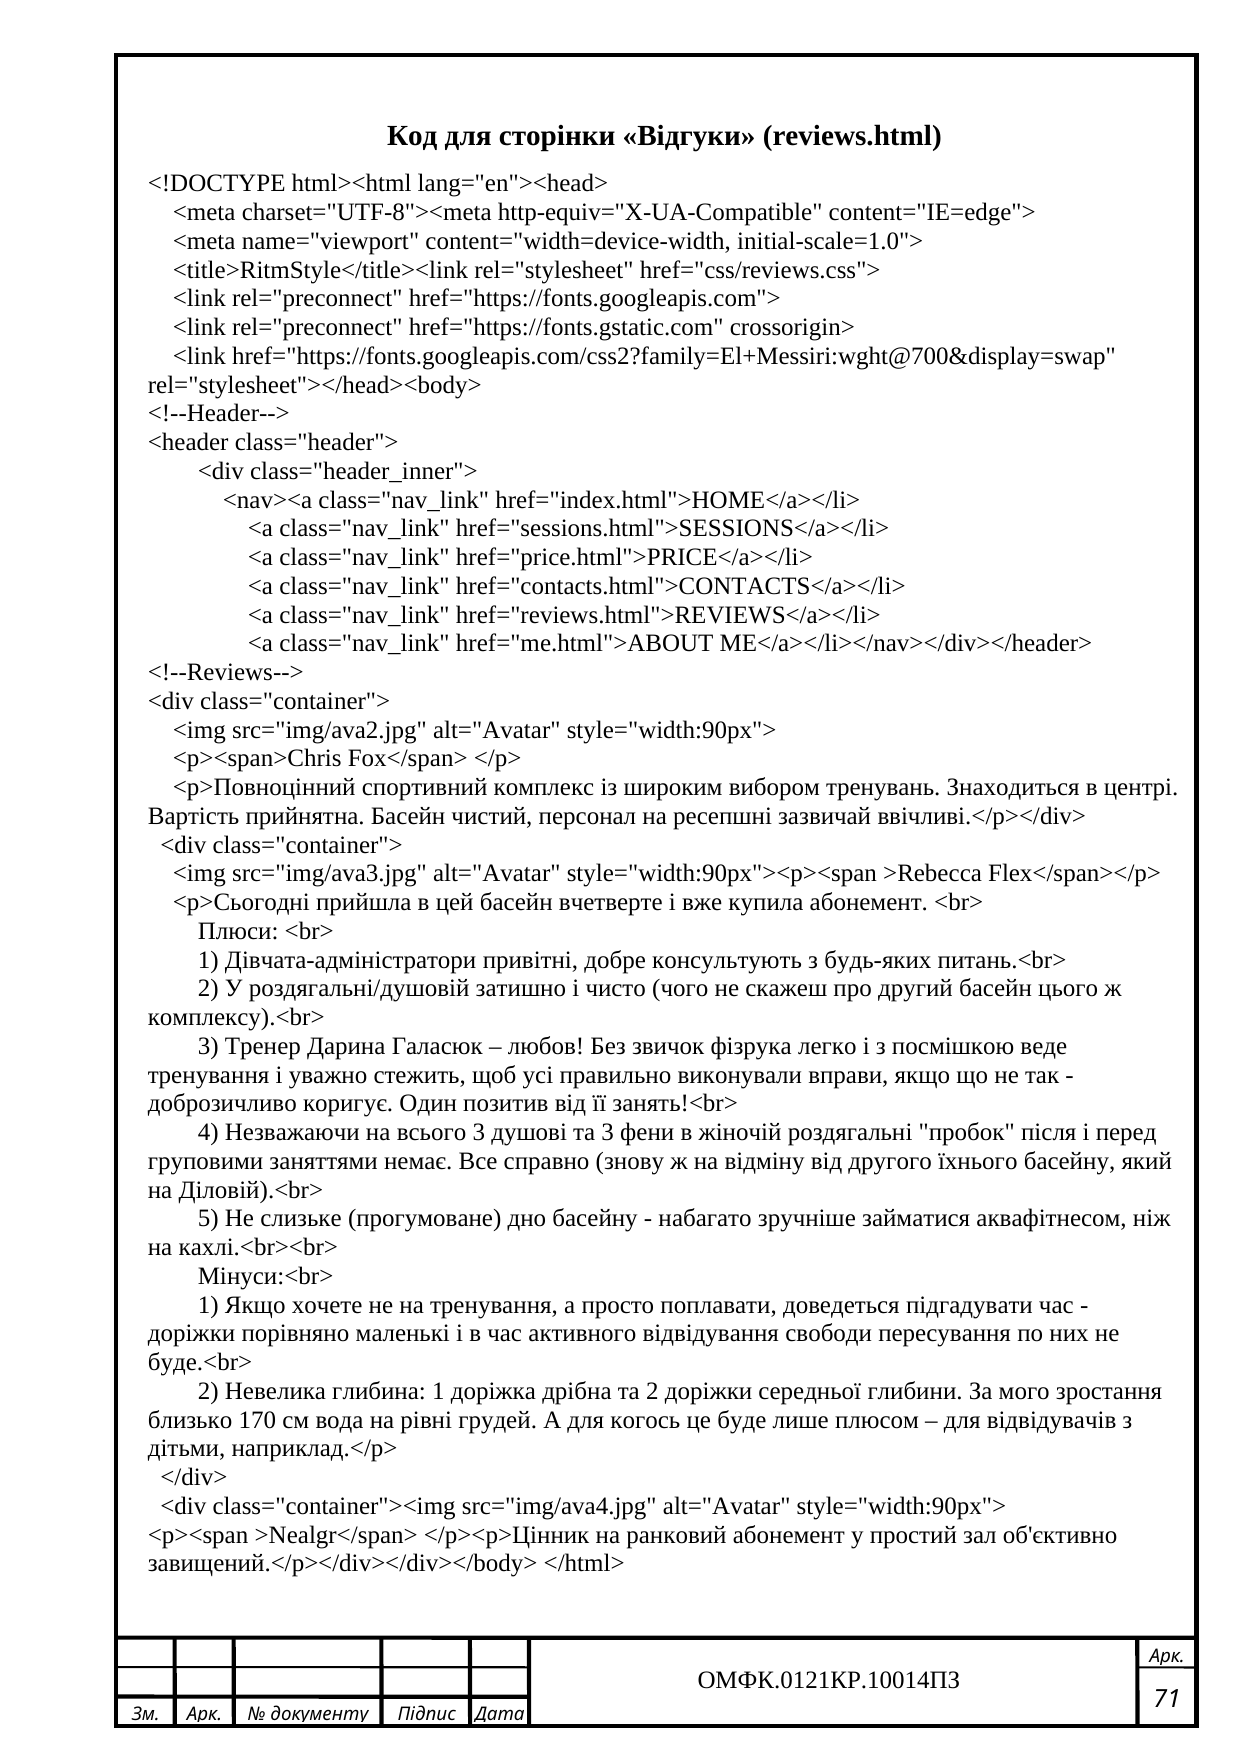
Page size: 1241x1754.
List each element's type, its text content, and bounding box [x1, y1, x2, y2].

text <div class="container"> [148, 830, 1181, 858]
text <link rel="preconnect" href="https://fonts.gstatic.com" crossorigin> [148, 312, 1181, 341]
text <meta charset="UTF-8"><meta http-equiv="X-UA-Compatible" content="IE=edge"> [148, 197, 1181, 226]
text 5) Не слизьке (прогумоване) дно басейну - набагато зручніше займатися аквафітнесом, ніж на кахлі.<br><br> [148, 1203, 1181, 1261]
text <nav><a class="nav_link" href="index.html">HOME</a></li> [148, 485, 1181, 513]
text <img src="img/ava3.jpg" alt="Avatar" style="width:90px"><p><span >Rebecca Flex</span></p> [148, 858, 1181, 887]
text <link rel="preconnect" href="https://fonts.googleapis.com"> [148, 283, 1181, 312]
text <img src="img/ava2.jpg" alt="Avatar" style="width:90px"> [148, 715, 1181, 743]
text <!DOCTYPE html><html lang="en"><head> [148, 168, 1181, 197]
text <!--Reviews--> [148, 657, 1181, 686]
text <p>Повноцінний спортивний комплекс із широким вибором тренувань. Знаходиться в центрі. Вартість прийнятна. Басейн чистий, персонал на ресепшні зазвичай ввічливі.</p></div> [148, 772, 1181, 830]
text </div> [148, 1462, 1181, 1491]
text <meta name="viewport" content="width=device-width, initial-scale=1.0"> [148, 226, 1181, 255]
text <p><span>Chris Fox</span> </p> [148, 743, 1181, 772]
text <p>Сьогодні прийшла в цей басейн вчетверте і вже купила абонемент. <br> [148, 887, 1181, 916]
text <a class="nav_link" href="reviews.html">REVIEWS</a></li> [148, 600, 1181, 628]
text Плюси: <br> [148, 916, 1181, 945]
text 4) Незважаючи на всього 3 душові та 3 фени в жіночій роздягальні "пробок" після і перед груповими заняттями немає. Все справно (знову ж на відміну від другого їхнього басейну, який на Діловій).<br> [148, 1117, 1181, 1203]
text <p><span >Nealgr</span> </p><p>Цінник на ранковий абонемент у простий зал об'єктивно завищений.</p></div></div></body> </html> [148, 1520, 1181, 1577]
text <div class="container"> [148, 686, 1181, 715]
text 3) Тренер Дарина Галасюк – любов! Без звичок фізрука легко і з посмішкою веде тренування і уважно стежить, щоб усі правильно виконували вправи, якщо що не так - доброзичливо коригує. Один позитив від її занять!<br> [148, 1031, 1181, 1117]
text <a class="nav_link" href="me.html">ABOUT ME</a></li></nav></div></header> [148, 628, 1181, 657]
text <a class="nav_link" href="sessions.html">SESSIONS</a></li> [148, 513, 1181, 542]
text Мінуси:<br> [148, 1261, 1181, 1290]
text <div class="header_inner"> [148, 456, 1181, 485]
text <header class="header"> [148, 427, 1181, 456]
text <!--Header--> [148, 398, 1181, 427]
text <title>RitmStyle</title><link rel="stylesheet" href="css/reviews.css"> [148, 255, 1181, 283]
text 2) У роздягальні/душовій затишно і чисто (чого не скажеш про другий басейн цього ж комплексу).<br> [148, 973, 1181, 1031]
text <link href="https://fonts.googleapis.com/css2?family=El+Messiri:wght@700&display=swap" rel="stylesheet"></head><body> [148, 341, 1181, 398]
text <a class="nav_link" href="contacts.html">CONTACTS</a></li> [148, 571, 1181, 600]
text <a class="nav_link" href="price.html">PRICE</a></li> [148, 542, 1181, 571]
text 1) Дівчата-адміністратори привітні, добре консультують з будь-яких питань.<br> [148, 945, 1181, 973]
text Код для сторінки «Відгуки» (reviews.html) [148, 118, 1181, 152]
text 2) Невелика глибина: 1 доріжка дрібна та 2 доріжки середньої глибини. За мого зростання близько 170 см вода на рівні грудей. А для когось це буде лише плюсом – для відвідувачів з дітьми, наприклад.</p> [148, 1376, 1181, 1462]
text 1) Якщо хочете не на тренування, а просто поплавати, доведеться підгадувати час - доріжки порівняно маленькі і в час активного відвідування свободи пересування по них не буде.<br> [148, 1290, 1181, 1376]
text <div class="container"><img src="img/ava4.jpg" alt="Avatar" style="width:90px"> [148, 1491, 1181, 1520]
